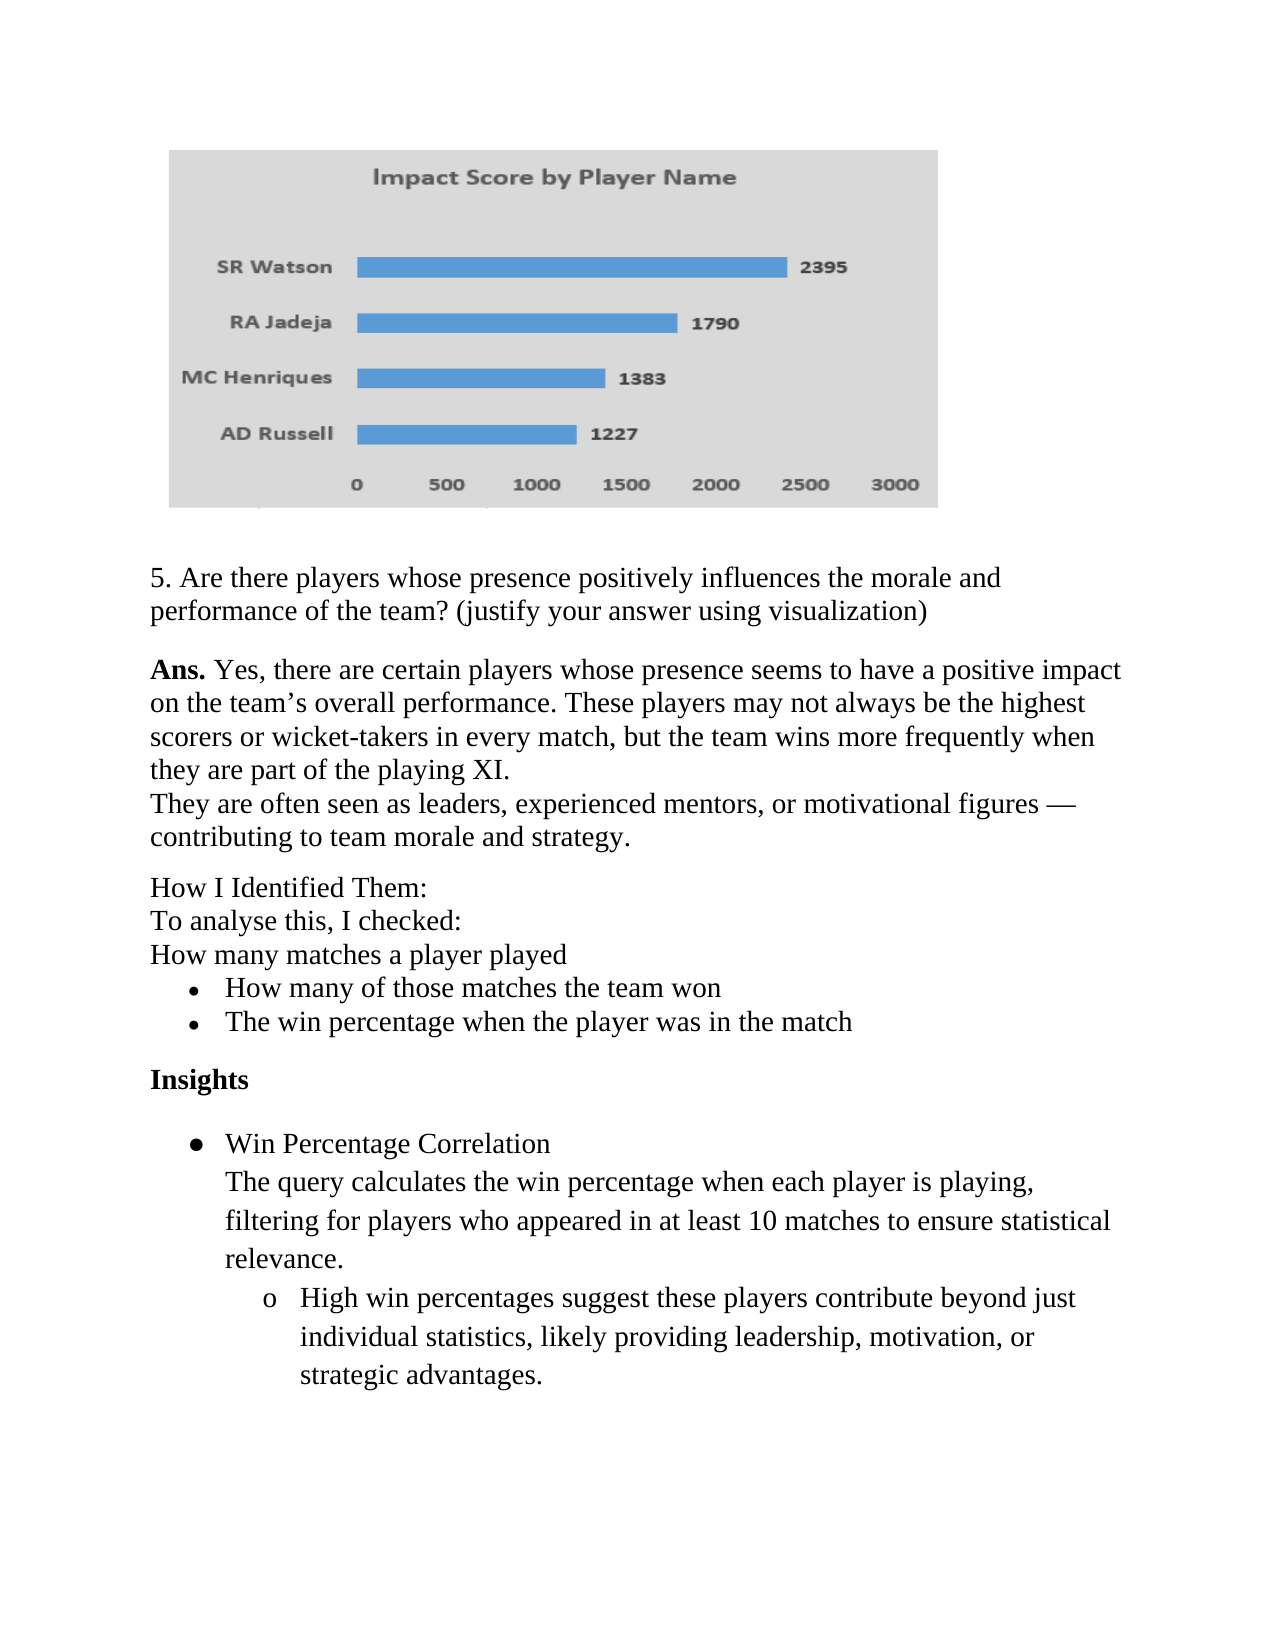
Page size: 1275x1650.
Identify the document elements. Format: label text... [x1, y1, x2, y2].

list The win percentage when the player was in the match [187, 1004, 1125, 1037]
subtitle Insights [150, 1062, 1125, 1096]
picture [168, 150, 938, 509]
text How I Identified Them: [150, 870, 1125, 903]
text Ans. Yes, there are certain players whose presence seems to have a positive impact on the team’s overall performance. These players may not always be the highest scorers or wicket-takers in every match, but the team wins more frequently when they are part of the playing XI. They are often seen as leaders, experienced mentors, or motivational figures — contributing to team morale and strategy. [150, 652, 1125, 853]
text How many matches a player played [150, 937, 1125, 970]
text 5. Are there players whose presence positively influences the morale and performance of the team? (justify your answer using visualization) [150, 560, 1125, 627]
list Win Percentage Correlation The query calculates the win percentage when each player is playing, filtering for players who appeared in at least 10 matches to ensure statistical relevance. [187, 1126, 1125, 1275]
list How many of those matches the team won [187, 970, 1125, 1004]
list High win percentages suggest these players contribute beyond just individual statistics, likely providing leadership, motivation, or strategic advantages. [262, 1280, 1125, 1391]
text To analyse this, I checked: [150, 903, 1125, 937]
